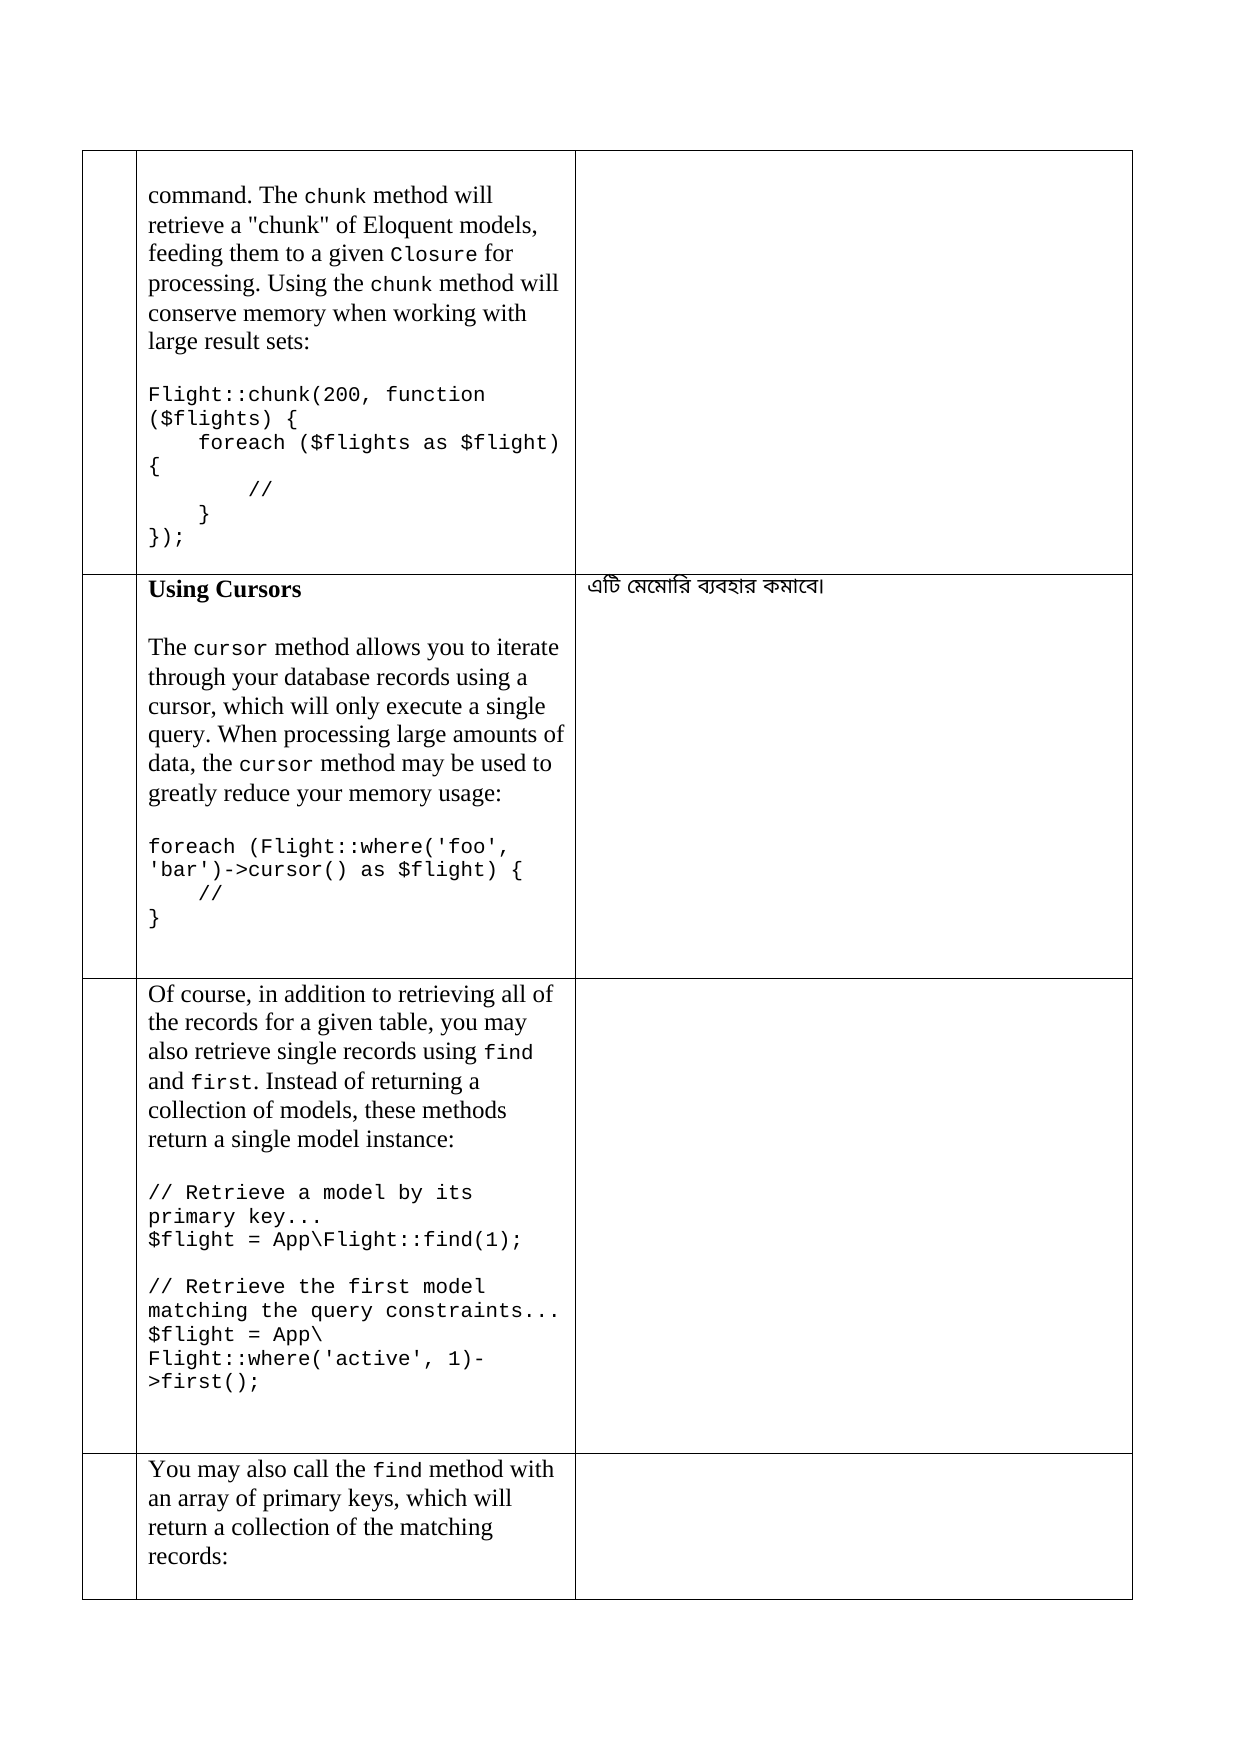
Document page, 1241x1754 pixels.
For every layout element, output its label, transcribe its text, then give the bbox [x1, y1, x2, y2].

table_cell Using Cursors The cursor method allows you to iterate through your database records using a cursor, which will only execute a single query. When processing large amounts of data, the cursor method may be used to greatly reduce your memory usage: foreach (Flight::where('foo', 'bar')->cursor() as $flight) { // } [137, 575, 575, 978]
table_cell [137, 151, 575, 573]
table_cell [137, 1454, 575, 1599]
table_cell [83, 979, 136, 1453]
table_cell [576, 1454, 1132, 1599]
table_cell [83, 1454, 136, 1599]
table_cell [83, 151, 136, 573]
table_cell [576, 151, 1132, 573]
table_cell এটি মেমোরি ব্যবহার কমাবে। [576, 575, 1132, 978]
table_cell Of course, in addition to retrieving all of the records for a given table, you may also retrieve single records using find and first. Instead of returning a collection of models, these methods return a single model instance: // Retrieve a model by its primary key... $flight = App\Flight::find(1); // Retrieve the first model matching the query constraints... $flight = App\Flight::where('active', 1)->first(); [137, 979, 575, 1453]
table_cell [576, 979, 1132, 1453]
table_cell [83, 575, 136, 978]
